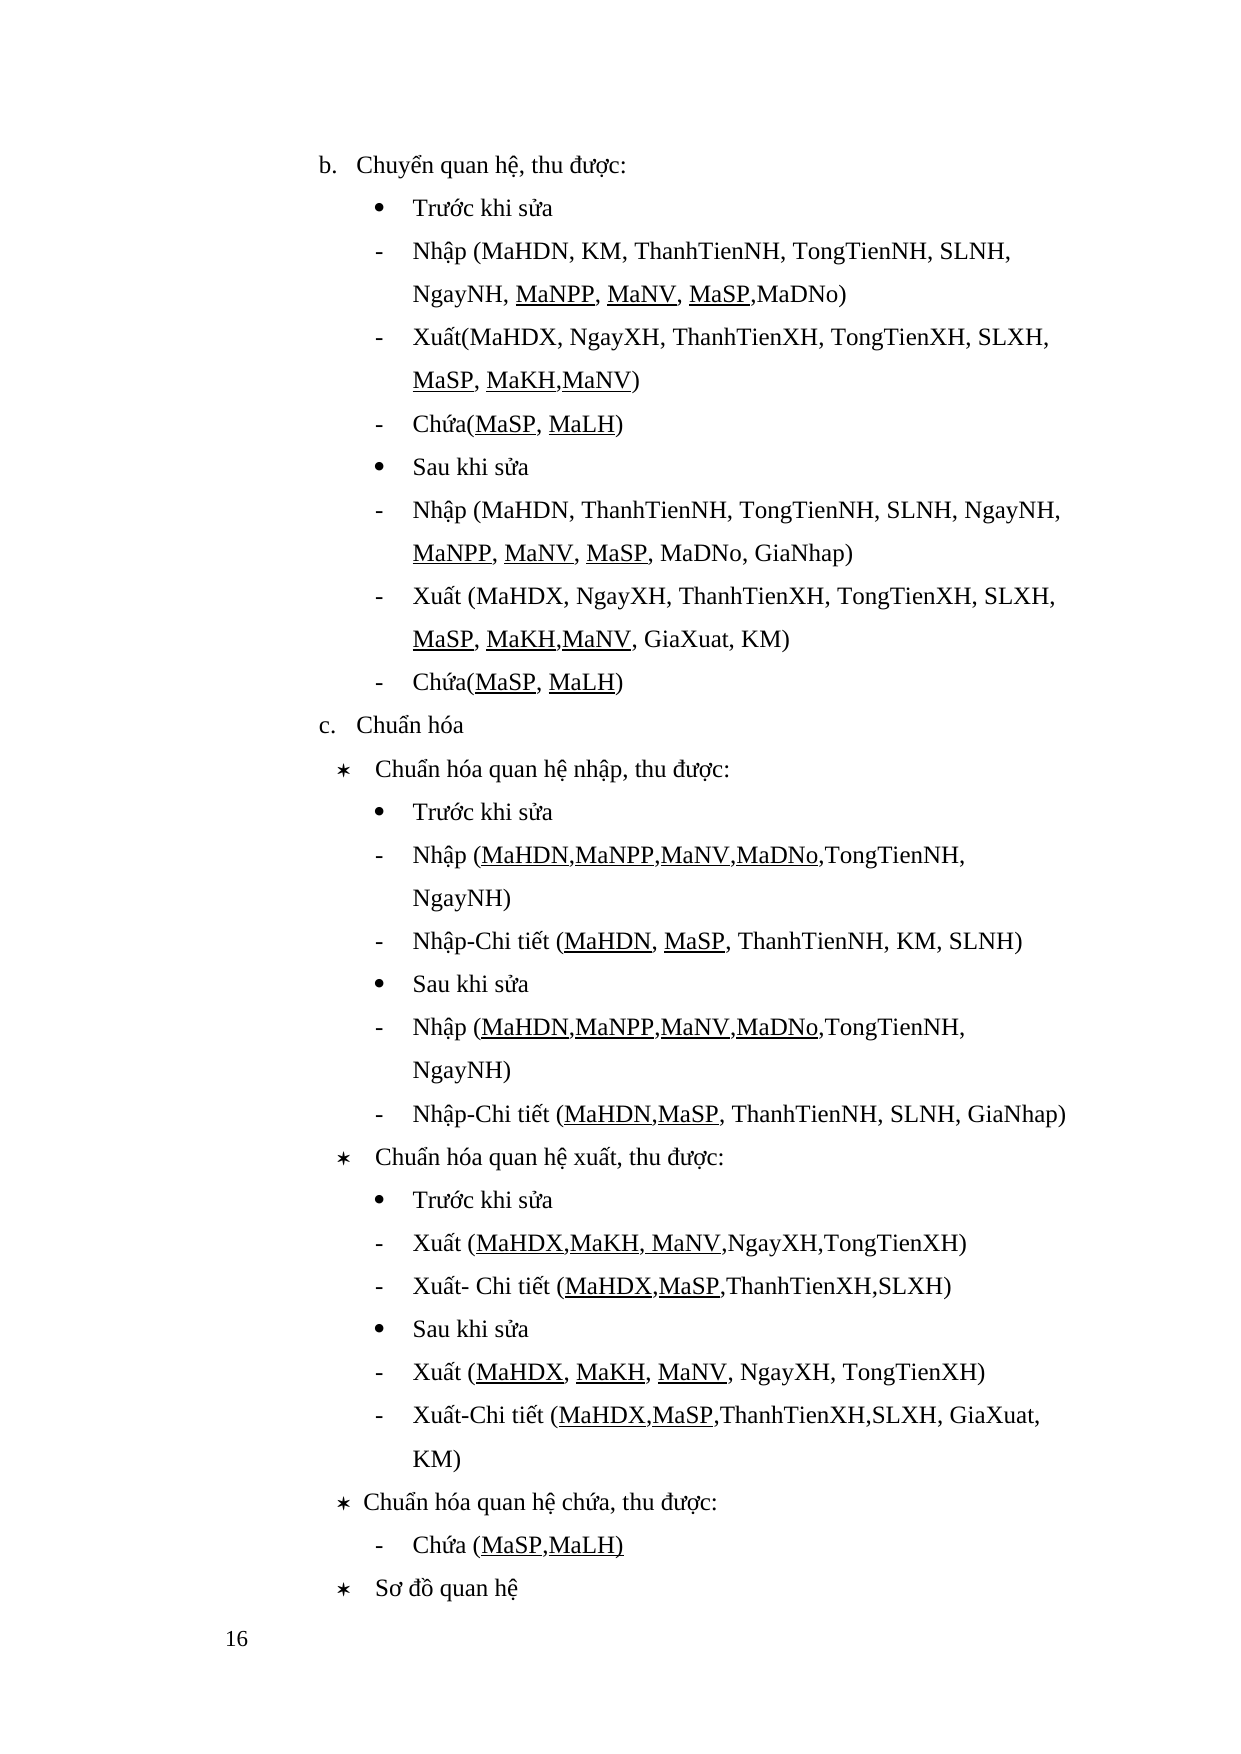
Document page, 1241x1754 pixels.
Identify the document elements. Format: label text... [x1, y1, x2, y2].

list Nhập-Chi tiết (MaHDN, MaSP, ThanhTienNH, KM, SLNH) [375, 926, 1090, 955]
list Trước khi sửa [375, 193, 1090, 222]
list Xuất(MaHDX, NgayXH, ThanhTienXH, TongTienXH, SLXH, MaSP, MaKH,MaNV) [375, 322, 1090, 394]
list NgayNH) [412, 883, 1090, 912]
list Chuẩn hóa quan hệ chứa, thu được: [337, 1487, 1090, 1516]
list Nhập (MaHDN,MaNPP,MaNV,MaDNo,TongTienNH, [375, 840, 1090, 869]
list Xuất-Chi tiết (MaHDX,MaSP,ThanhTienXH,SLXH, GiaXuat, KM) [375, 1401, 1090, 1472]
list Chuyển quan hệ, thu được: [319, 150, 1090, 179]
list Trước khi sửa [375, 1185, 1090, 1214]
list Sau khi sửa [375, 452, 1090, 481]
list Nhập (MaHDN, KM, ThanhTienNH, TongTienNH, SLNH, NgayNH, MaNPP, MaNV, MaSP,MaDNo) [375, 236, 1090, 308]
list Sau khi sửa [375, 969, 1090, 998]
list Chuẩn hóa [319, 711, 1090, 739]
list Trước khi sửa [375, 797, 1090, 826]
list Xuất (MaHDX,MaKH, MaNV,NgayXH,TongTienXH) [375, 1228, 1090, 1257]
list Chứa(MaSP, MaLH) [375, 409, 1090, 437]
list Chuẩn hóa quan hệ xuất, thu được: [337, 1142, 1090, 1171]
list Chứa (MaSP,MaLH) [375, 1530, 1090, 1559]
list Sơ đồ quan hệ [337, 1573, 1090, 1602]
list Sau khi sửa [375, 1314, 1090, 1343]
list Chứa(MaSP, MaLH) [375, 667, 1090, 696]
list Xuất (MaHDX, NgayXH, ThanhTienXH, TongTienXH, SLXH, MaSP, MaKH,MaNV, GiaXuat, KM) [375, 581, 1090, 653]
list Nhập-Chi tiết (MaHDN,MaSP, ThanhTienNH, SLNH, GiaNhap) [375, 1099, 1090, 1127]
list Nhập (MaHDN,MaNPP,MaNV,MaDNo,TongTienNH, [375, 1012, 1090, 1041]
list Chuẩn hóa quan hệ nhập, thu được: [337, 754, 1090, 782]
list Xuất- Chi tiết (MaHDX,MaSP,ThanhTienXH,SLXH) [375, 1271, 1090, 1300]
list NgayNH) [412, 1056, 1090, 1084]
list Nhập (MaHDN, ThanhTienNH, TongTienNH, SLNH, NgayNH, MaNPP, MaNV, MaSP, MaDNo, GiaNhap) [375, 495, 1090, 567]
list Xuất (MaHDX, MaKH, MaNV, NgayXH, TongTienXH) [375, 1357, 1090, 1386]
